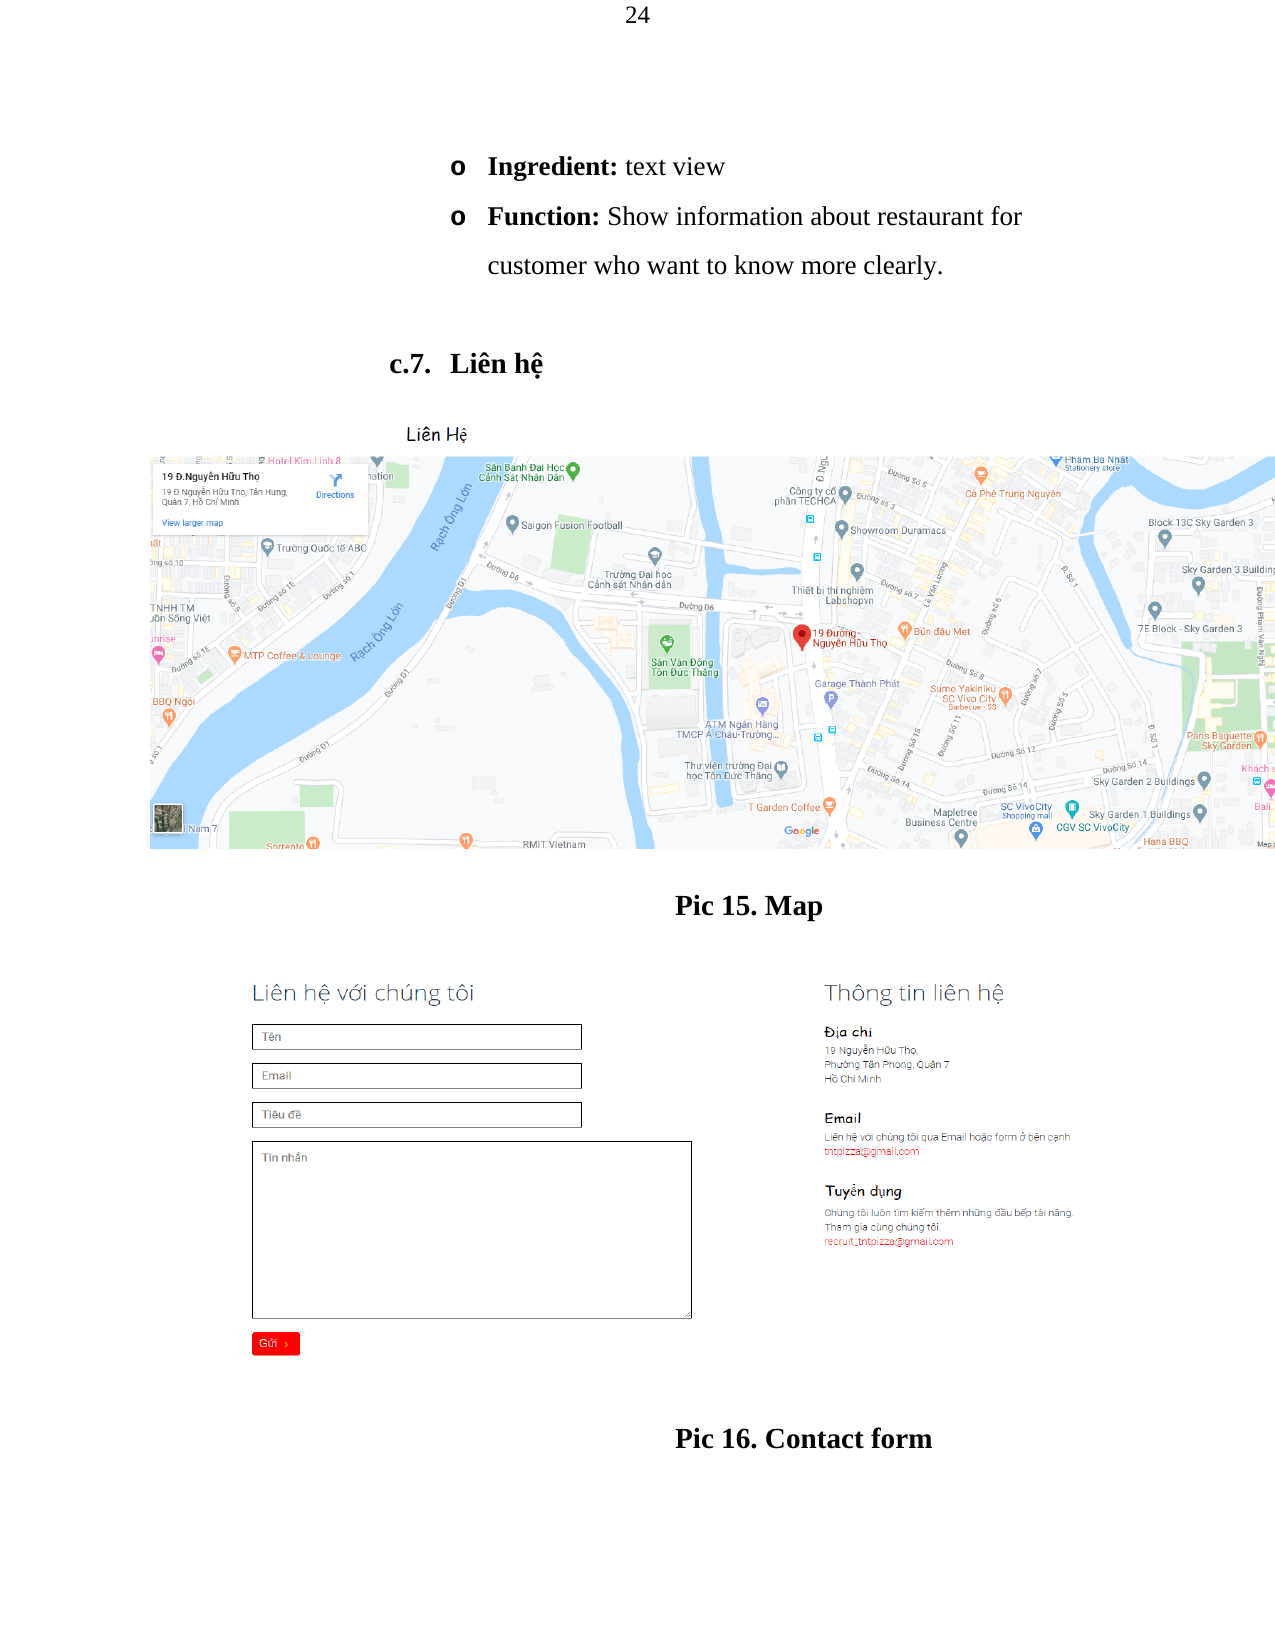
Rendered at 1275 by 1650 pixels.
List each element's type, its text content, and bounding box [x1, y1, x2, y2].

text Pic 15. Map [600, 888, 1125, 922]
text Pic 16. Contact form [600, 1421, 1125, 1455]
list Liên hệ [431, 346, 1125, 379]
list Ingredient: text view [450, 150, 1125, 183]
picture [150, 955, 1258, 1390]
list Function: Show information about restaurant for customer who want to know more clearly. [450, 200, 1125, 280]
picture [150, 413, 1275, 856]
